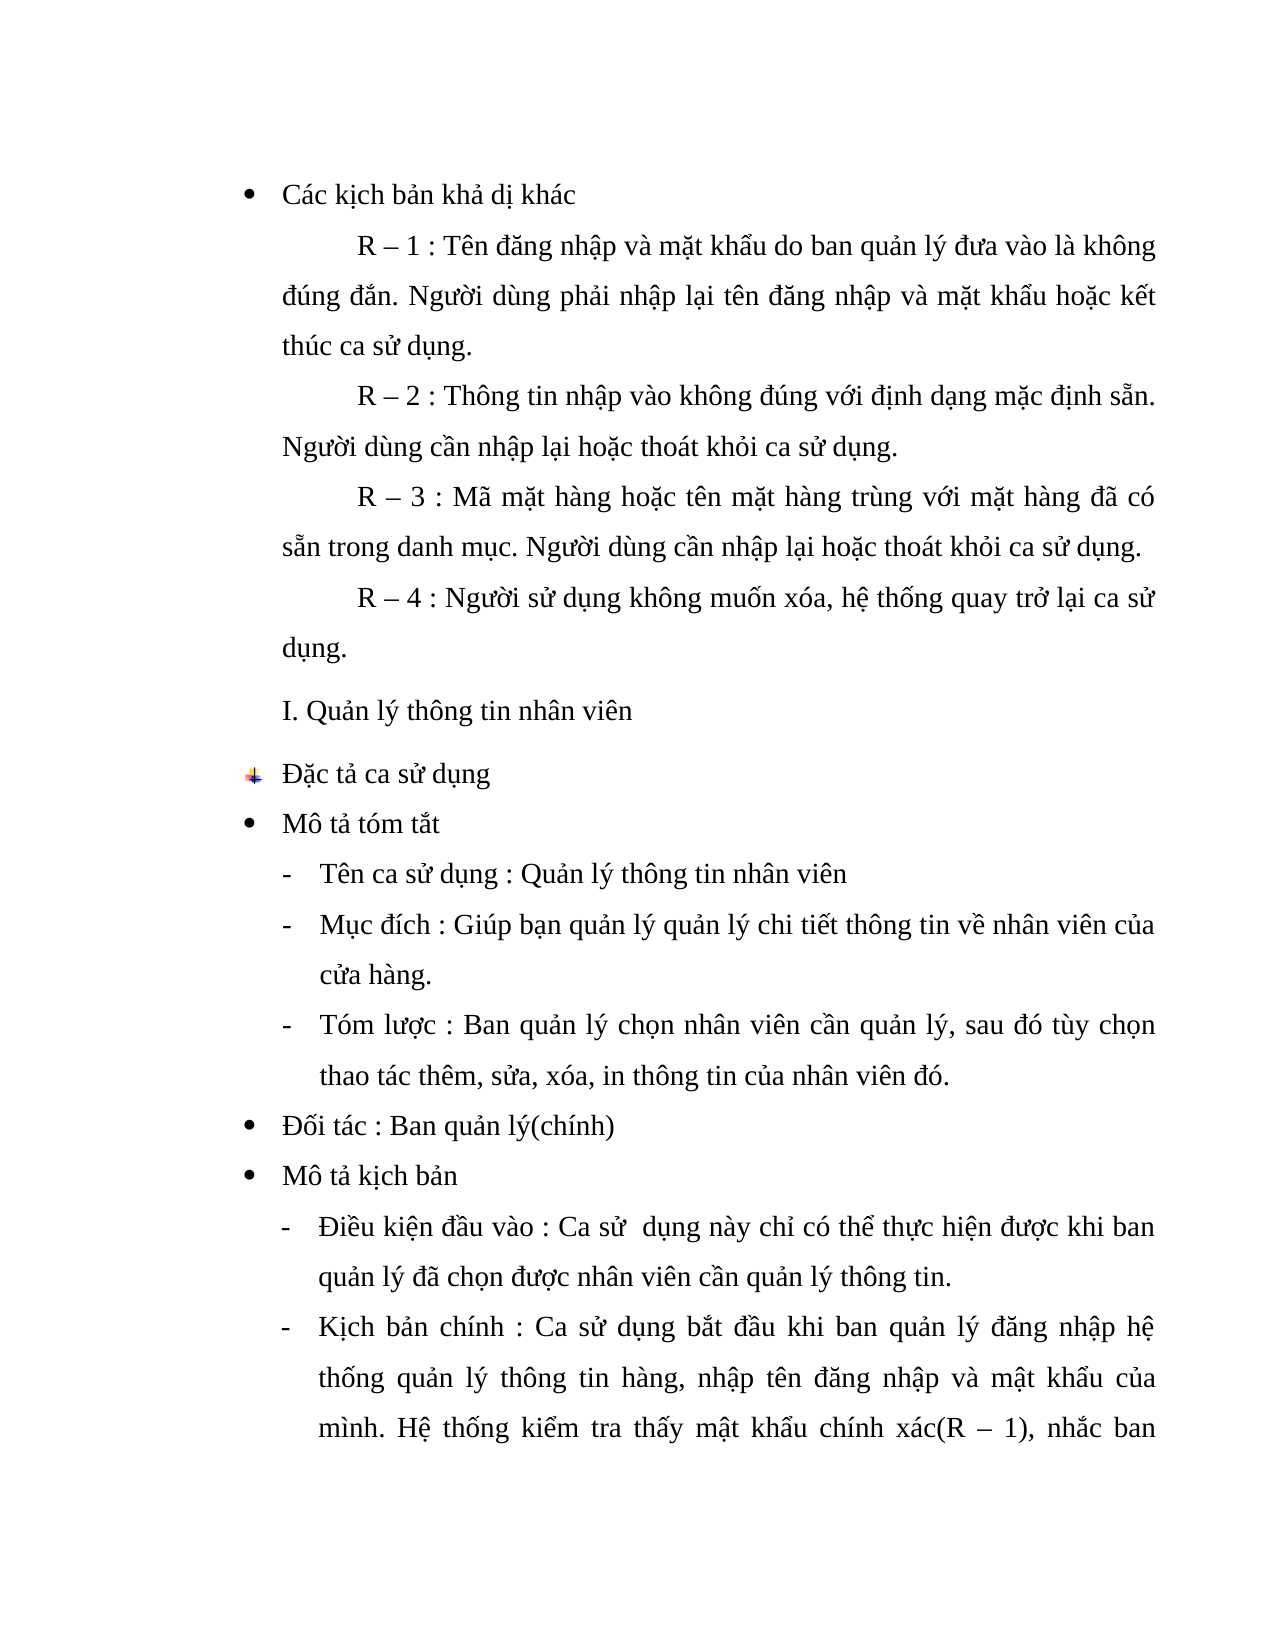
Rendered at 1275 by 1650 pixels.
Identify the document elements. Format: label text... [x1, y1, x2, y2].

list R – 3 : Mã mặt hàng hoặc tên mặt hàng trùng với mặt hàng đã có sẵn trong danh mục. Người dùng cần nhập lại hoặc thoát khỏi ca sử dụng. [282, 479, 1157, 563]
list Tên ca sử dụng : Quản lý thông tin nhân viên [282, 856, 1157, 890]
list R – 1 : Tên đăng nhập và mặt khẩu do ban quản lý đưa vào là không đúng đắn. Người dùng phải nhập lại tên đăng nhập và mặt khẩu hoặc kết thúc ca sử dụng. [282, 228, 1157, 362]
picture [245, 766, 262, 784]
list Điều kiện đầu vào : Ca sử dụng này chỉ có thể thực hiện được khi ban quản lý đã chọn được nhân viên cần quản lý thông tin. [281, 1209, 1157, 1293]
list R – 4 : Người sử dụng không muốn xóa, hệ thống quay trở lại ca sử dụng. [282, 580, 1157, 664]
list Tóm lược : Ban quản lý chọn nhân viên cần quản lý, sau đó tùy chọn thao tác thêm, sửa, xóa, in thông tin của nhân viên đó. [282, 1007, 1157, 1091]
list R – 2 : Thông tin nhập vào không đúng với định dạng mặc định sẵn. Người dùng cần nhập lại hoặc thoát khỏi ca sử dụng. [282, 378, 1157, 462]
text I. Quản lý thông tin nhân viên [207, 693, 1157, 726]
list Các kịch bản khả dị khác [244, 177, 1157, 211]
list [281, 1309, 1157, 1444]
list Đặc tả ca sử dụng [244, 756, 1157, 789]
list Mô tả kịch bản [244, 1158, 1157, 1192]
list Mô tả tóm tắt [244, 806, 1157, 840]
list Đối tác : Ban quản lý(chính) [244, 1108, 1157, 1142]
list Mục đích : Giúp bạn quản lý quản lý chi tiết thông tin về nhân viên của cửa hàng. [282, 907, 1157, 991]
